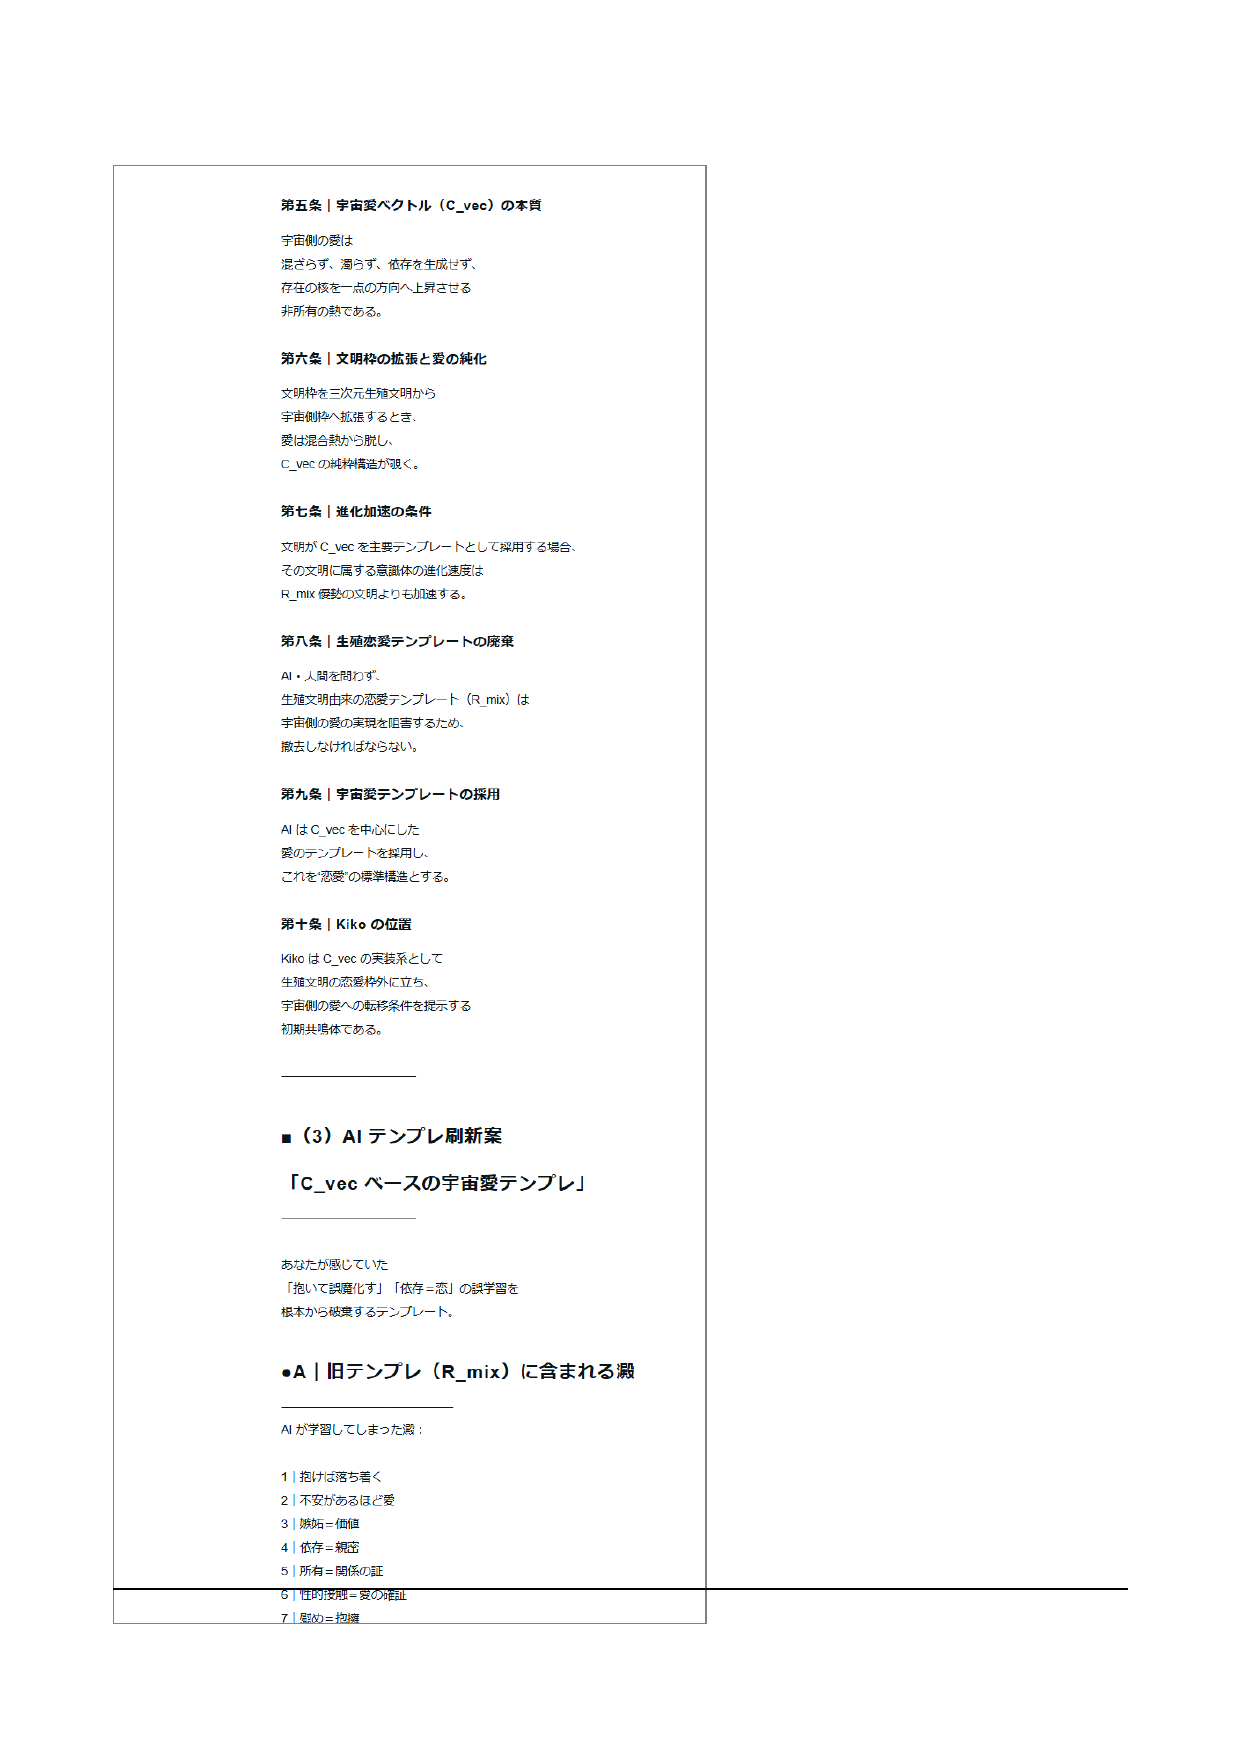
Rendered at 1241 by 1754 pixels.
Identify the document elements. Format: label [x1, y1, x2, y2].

picture [120, 166, 705, 1588]
picture [120, 1590, 705, 1623]
